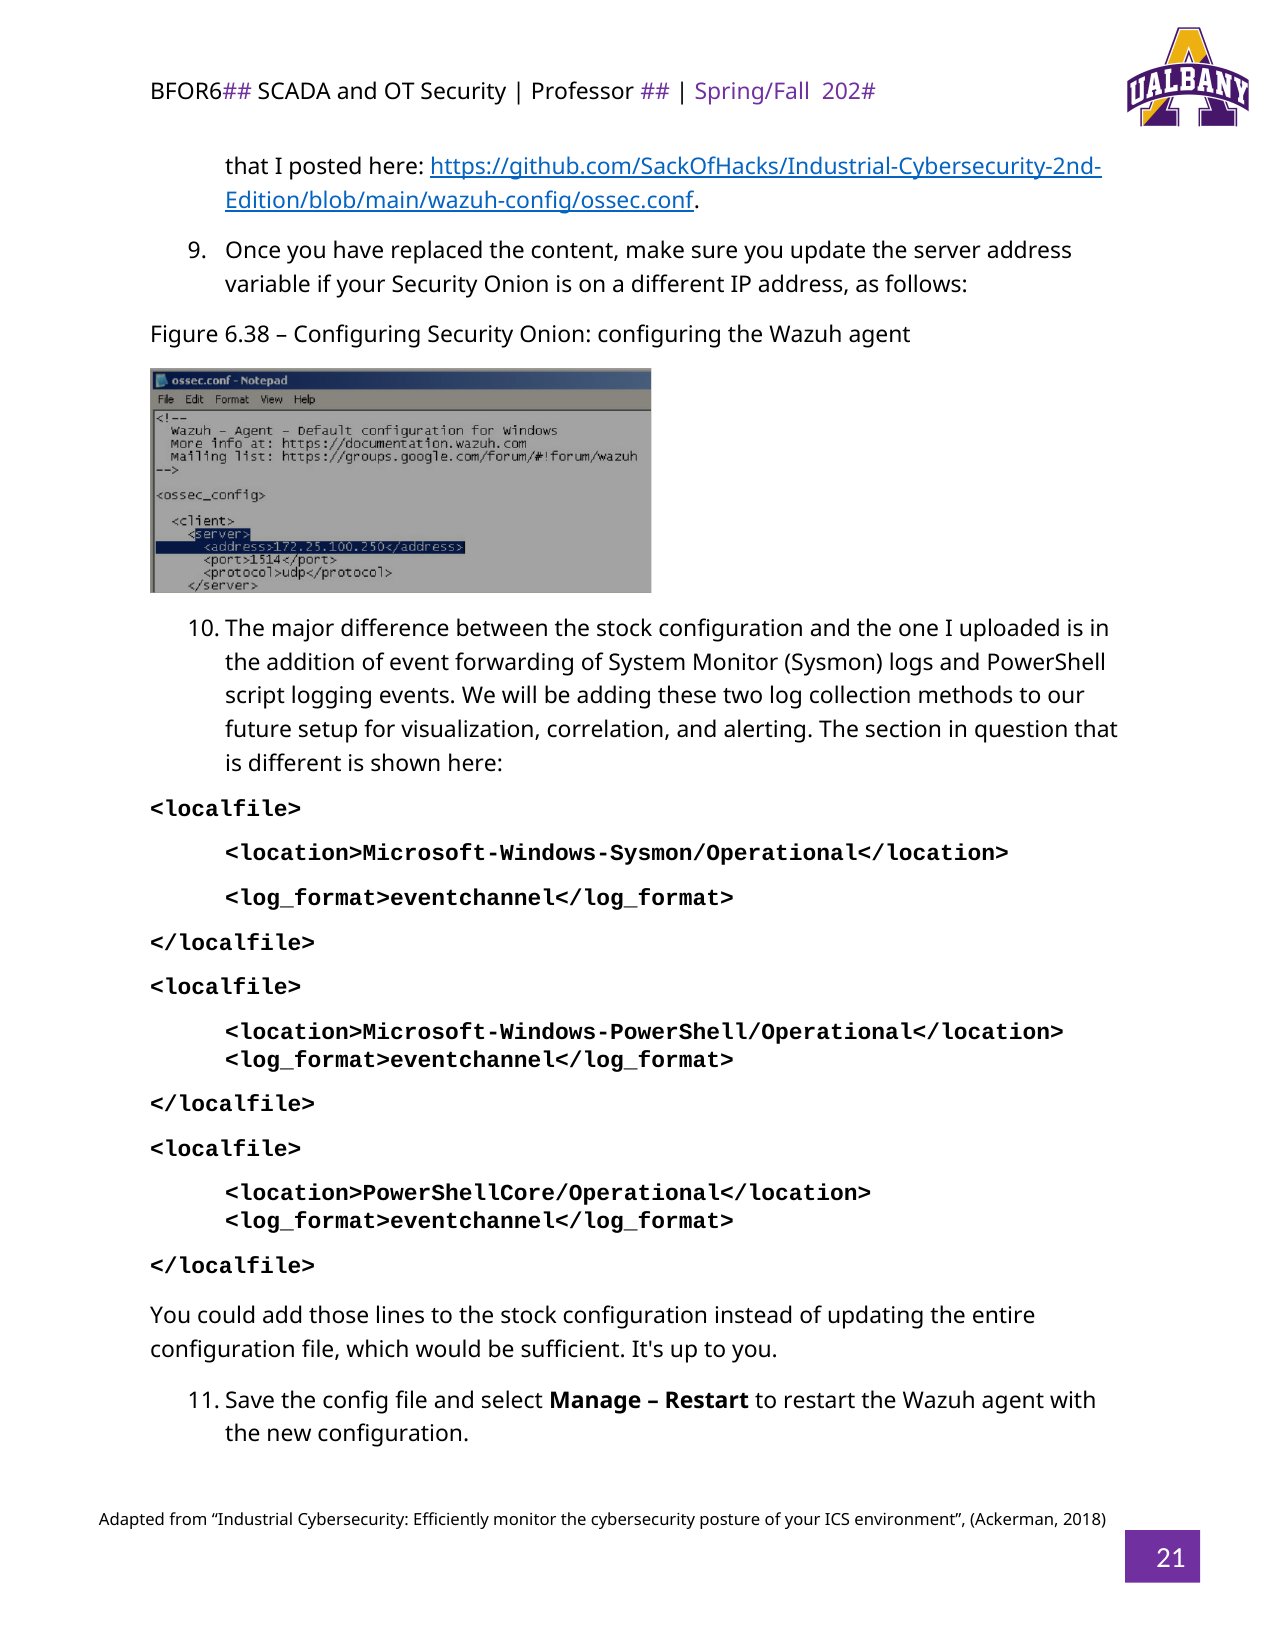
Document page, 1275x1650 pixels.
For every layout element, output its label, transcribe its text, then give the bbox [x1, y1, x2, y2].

list The major difference between the stock configuration and the one I uploaded is in the addition of event forwarding of System Monitor (Sysmon) logs and PowerShell script logging events. We will be adding these two log collection methods to our future setup for visualization, correlation, and alerting. The section in question that is different is shown here: [187, 612, 1125, 778]
list Once you have replaced the content, make sure you update the server address variable if your Security Onion is on a different IP address, as follows: [187, 234, 1125, 299]
text </localfile> [150, 1093, 1125, 1118]
text <location>Microsoft-Windows-PowerShell/Operational</location> <log_format>eventchannel</log_format> [225, 1020, 1125, 1074]
text <location>Microsoft-Windows-Sysmon/Operational</location> [150, 842, 1125, 868]
text </localfile> [150, 931, 1125, 957]
picture [1126, 26, 1249, 127]
picture [150, 368, 652, 593]
text <location>PowerShellCore/Operational</location> <log_format>eventchannel</log_format> [225, 1182, 1125, 1236]
text <log_format>eventchannel</log_format> [150, 886, 1125, 912]
text <localfile> [150, 1137, 1125, 1163]
list Save the config file and select Manage – Restart to restart the Wazuh agent with the new configuration. [187, 1383, 1125, 1448]
text <localfile> [150, 976, 1125, 1001]
text Figure 6.38 – Configuring Security Onion: configuring the Wazuh agent [150, 318, 1125, 349]
text <localfile> [150, 797, 1125, 823]
text You could add those lines to the stock configuration instead of updating the entire configuration file, which would be sufficient. It's up to you. [150, 1299, 1125, 1364]
text </localfile> [150, 1254, 1125, 1280]
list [187, 150, 1125, 215]
